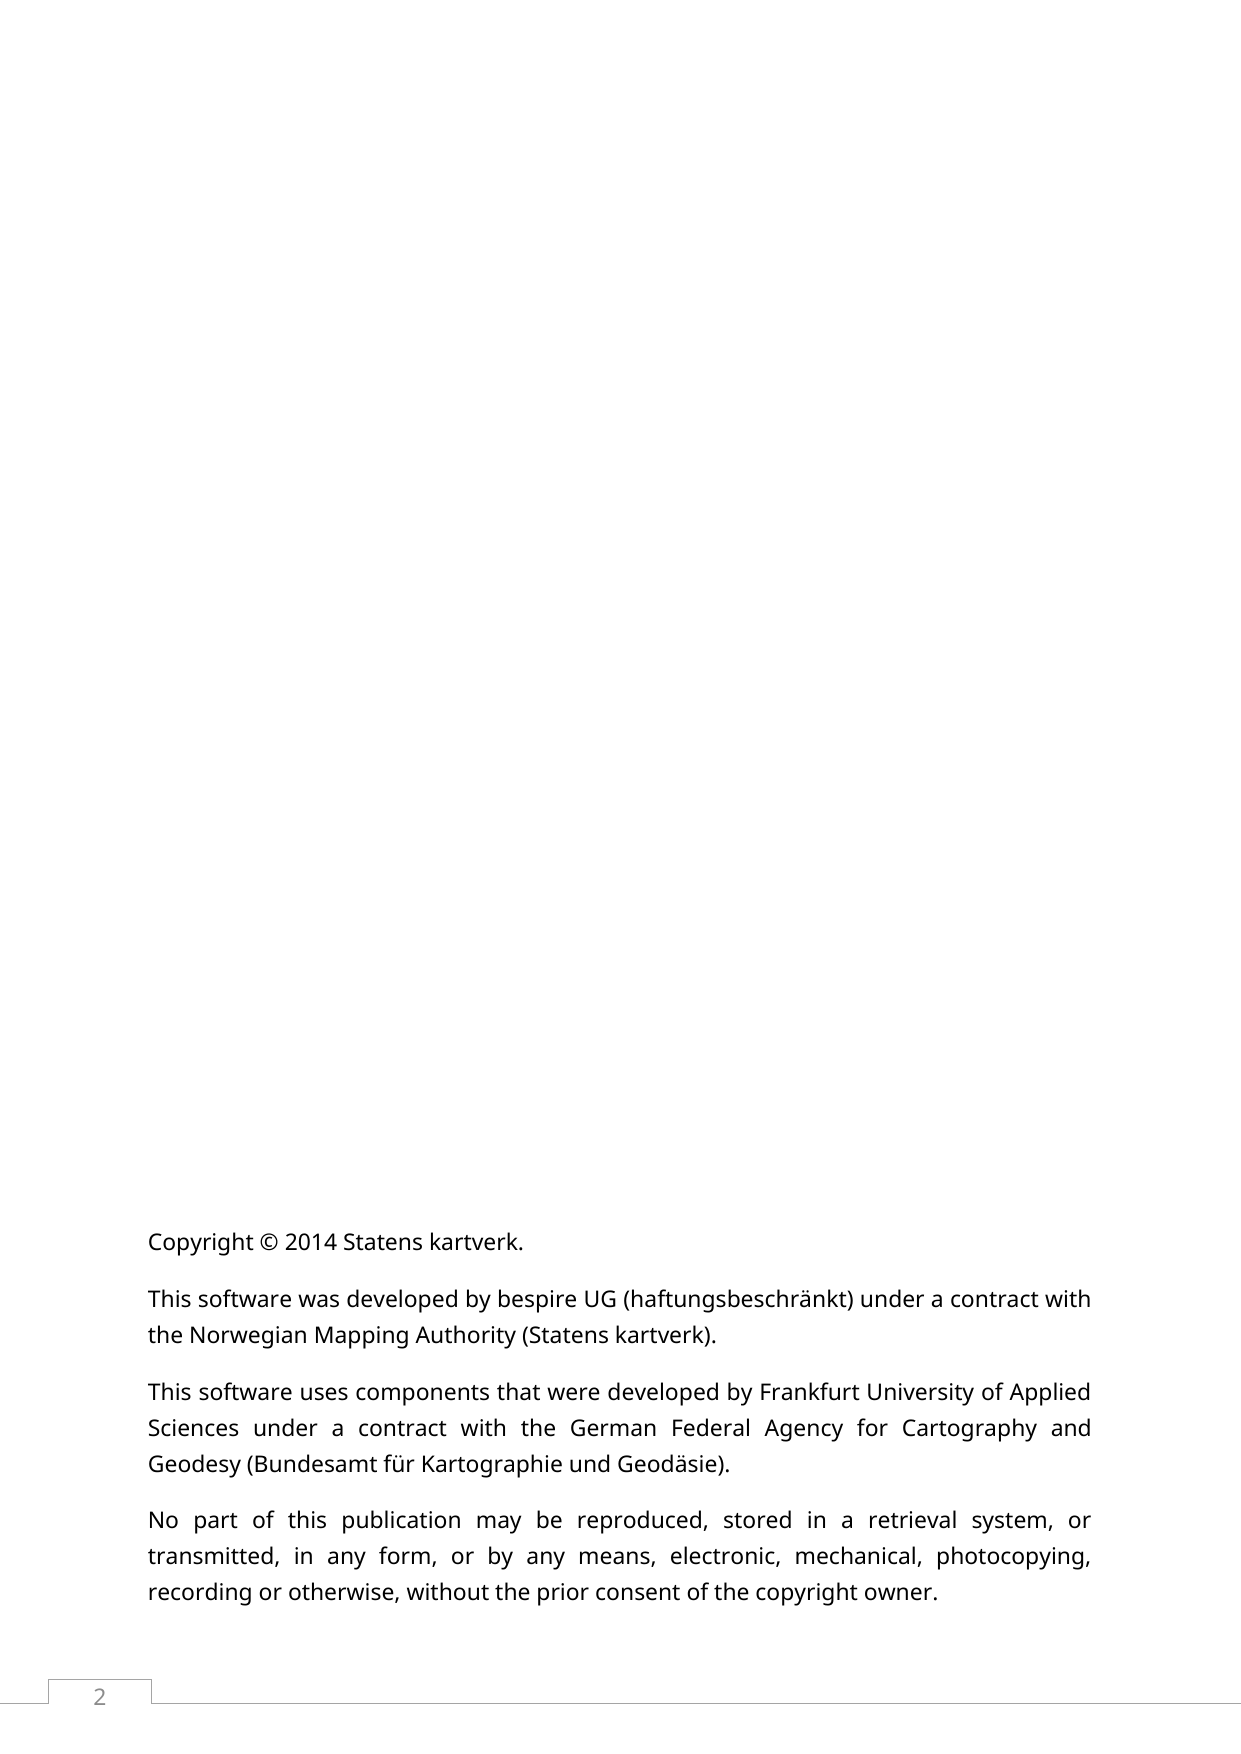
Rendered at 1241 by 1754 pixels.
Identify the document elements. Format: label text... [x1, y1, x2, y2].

text Copyright © 2014 Statens kartverk. [148, 1226, 1093, 1257]
text No part of this publication may be reproduced, stored in a retrieval system, or transmitted, in any form, or by any means, electronic, mechanical, photocopying, recording or otherwise, without the prior consent of the copyright owner. [148, 1504, 1093, 1607]
text This software was developed by bespire UG (haftungsbeschränkt) under a contract with the Norwegian Mapping Authority (Statens kartverk). [148, 1283, 1093, 1350]
text This software uses components that were developed by Frankfurt University of Applied Sciences under a contract with the German Federal Agency for Cartography and Geodesy (Bundesamt für Kartographie und Geodäsie). [148, 1376, 1093, 1479]
